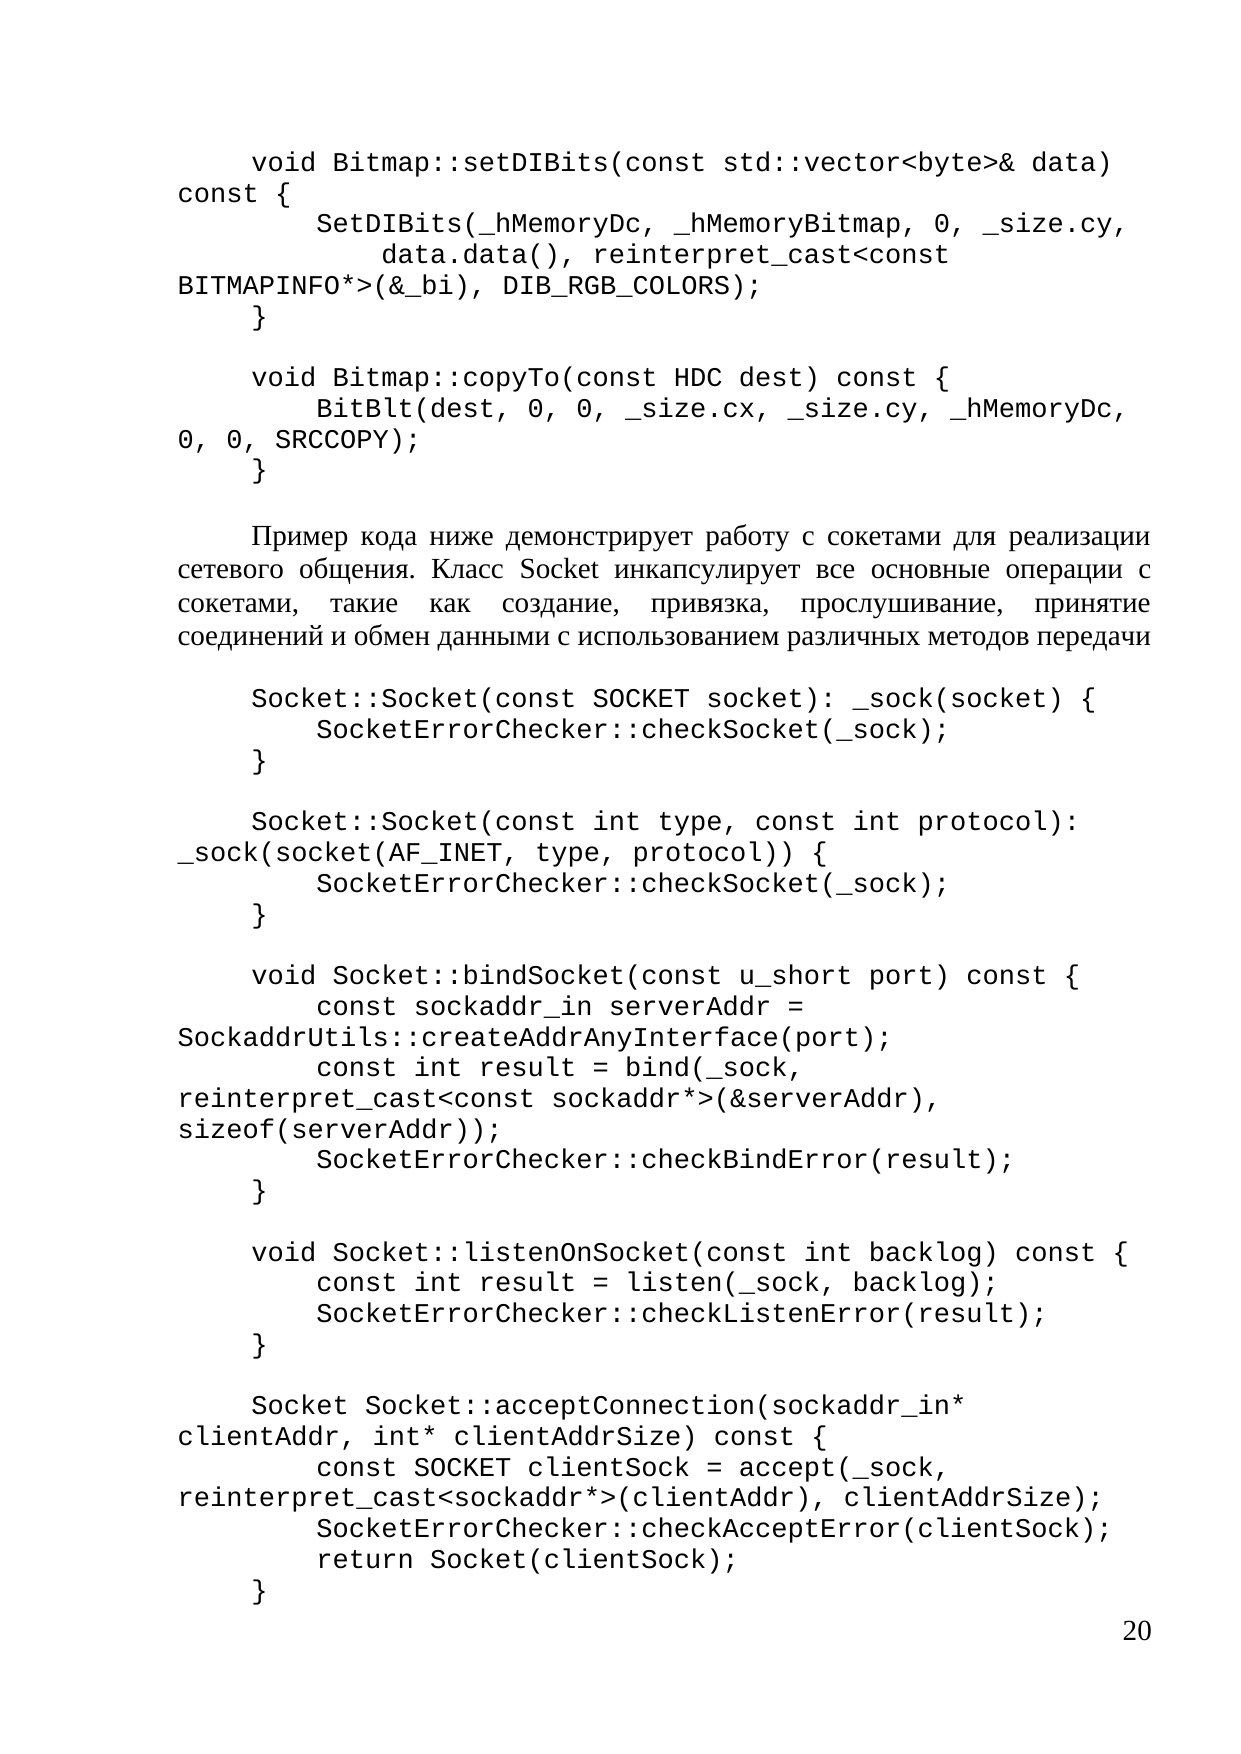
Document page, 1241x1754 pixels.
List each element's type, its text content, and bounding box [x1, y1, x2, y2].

text } [177, 1331, 1152, 1361]
text Socket Socket::acceptConnection(sockaddr_in* clientAddr, int* clientAddrSize) const { [177, 1392, 1152, 1453]
text BitBlt(dest, 0, 0, _size.cx, _size.cy, _hMemoryDc, 0, 0, SRCCOPY); [177, 395, 1152, 456]
text SocketErrorChecker::checkListenError(result); [177, 1300, 1152, 1331]
text SetDIBits(_hMemoryDc, _hMemoryBitmap, 0, _size.cy, [177, 210, 1152, 241]
text } [177, 900, 1152, 931]
text } [177, 1177, 1152, 1208]
text void Socket::listenOnSocket(const int backlog) const { [177, 1238, 1152, 1269]
text SocketErrorChecker::checkBindError(result); [177, 1146, 1152, 1177]
text } [177, 1576, 1152, 1607]
text void Bitmap::copyTo(const HDC dest) const { [177, 364, 1152, 395]
text SocketErrorChecker::checkSocket(_sock); [177, 716, 1152, 747]
text const sockaddr_in serverAddr = SockaddrUtils::createAddrAnyInterface(port); [177, 993, 1152, 1054]
text const int result = listen(_sock, backlog); [177, 1269, 1152, 1300]
text SocketErrorChecker::checkSocket(_sock); [177, 870, 1152, 900]
text return Socket(clientSock); [177, 1546, 1152, 1576]
text } [177, 747, 1152, 777]
text } [177, 456, 1152, 487]
text const SOCKET clientSock = accept(_sock, reinterpret_cast<sockaddr*>(clientAddr), clientAddrSize); [177, 1453, 1152, 1515]
text void Bitmap::setDIBits(const std::vector<byte>& data) const { [177, 149, 1152, 210]
text void Socket::bindSocket(const u_short port) const { [177, 962, 1152, 993]
text } [177, 302, 1152, 333]
text Пример кода ниже демонстрирует работу с сокетами для реализации сетевого общения. Класс Socket инкапсулирует все основные операции с сокетами, такие как создание, привязка, прослушивание, принятие соединений и обмен данными с использованием различных методов передачи [177, 518, 1152, 652]
text Socket::Socket(const int type, const int protocol): _sock(socket(AF_INET, type, protocol)) { [177, 808, 1152, 870]
text SocketErrorChecker::checkAcceptError(clientSock); [177, 1515, 1152, 1546]
text const int result = bind(_sock, reinterpret_cast<const sockaddr*>(&serverAddr), sizeof(serverAddr)); [177, 1054, 1152, 1146]
text Socket::Socket(const SOCKET socket): _sock(socket) { [177, 685, 1152, 716]
text data.data(), reinterpret_cast<const BITMAPINFO*>(&_bi), DIB_RGB_COLORS); [177, 241, 1152, 302]
